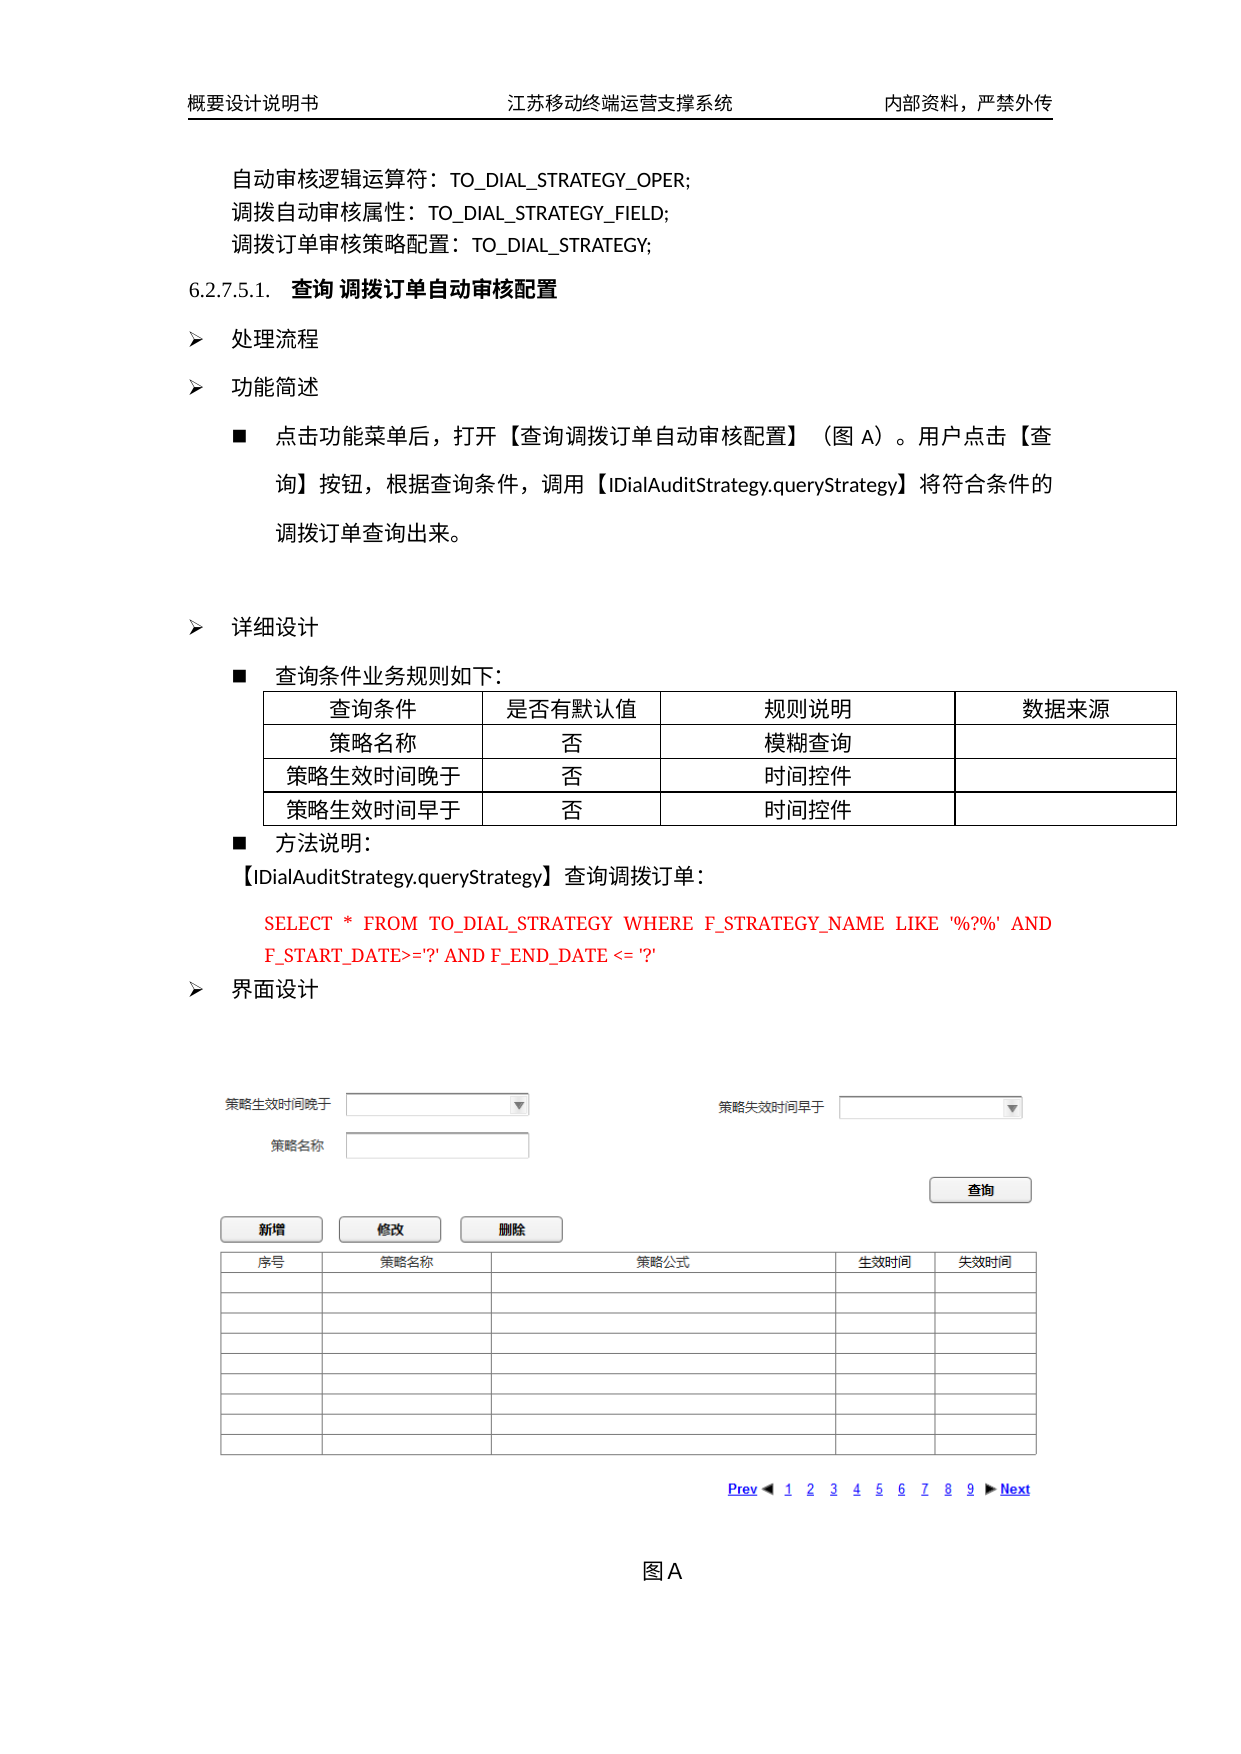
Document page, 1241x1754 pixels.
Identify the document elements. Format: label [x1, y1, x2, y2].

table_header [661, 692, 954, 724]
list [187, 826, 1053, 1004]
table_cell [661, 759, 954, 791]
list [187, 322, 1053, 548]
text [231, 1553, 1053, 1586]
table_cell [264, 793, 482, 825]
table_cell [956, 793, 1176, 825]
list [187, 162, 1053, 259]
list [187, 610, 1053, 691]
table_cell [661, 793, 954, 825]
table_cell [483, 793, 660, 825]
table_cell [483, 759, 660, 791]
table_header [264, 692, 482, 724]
picture [187, 1020, 1054, 1522]
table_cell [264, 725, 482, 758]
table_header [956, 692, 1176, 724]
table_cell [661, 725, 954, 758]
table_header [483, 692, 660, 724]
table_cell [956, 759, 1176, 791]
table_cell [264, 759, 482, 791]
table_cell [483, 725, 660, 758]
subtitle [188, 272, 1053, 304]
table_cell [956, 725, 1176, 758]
